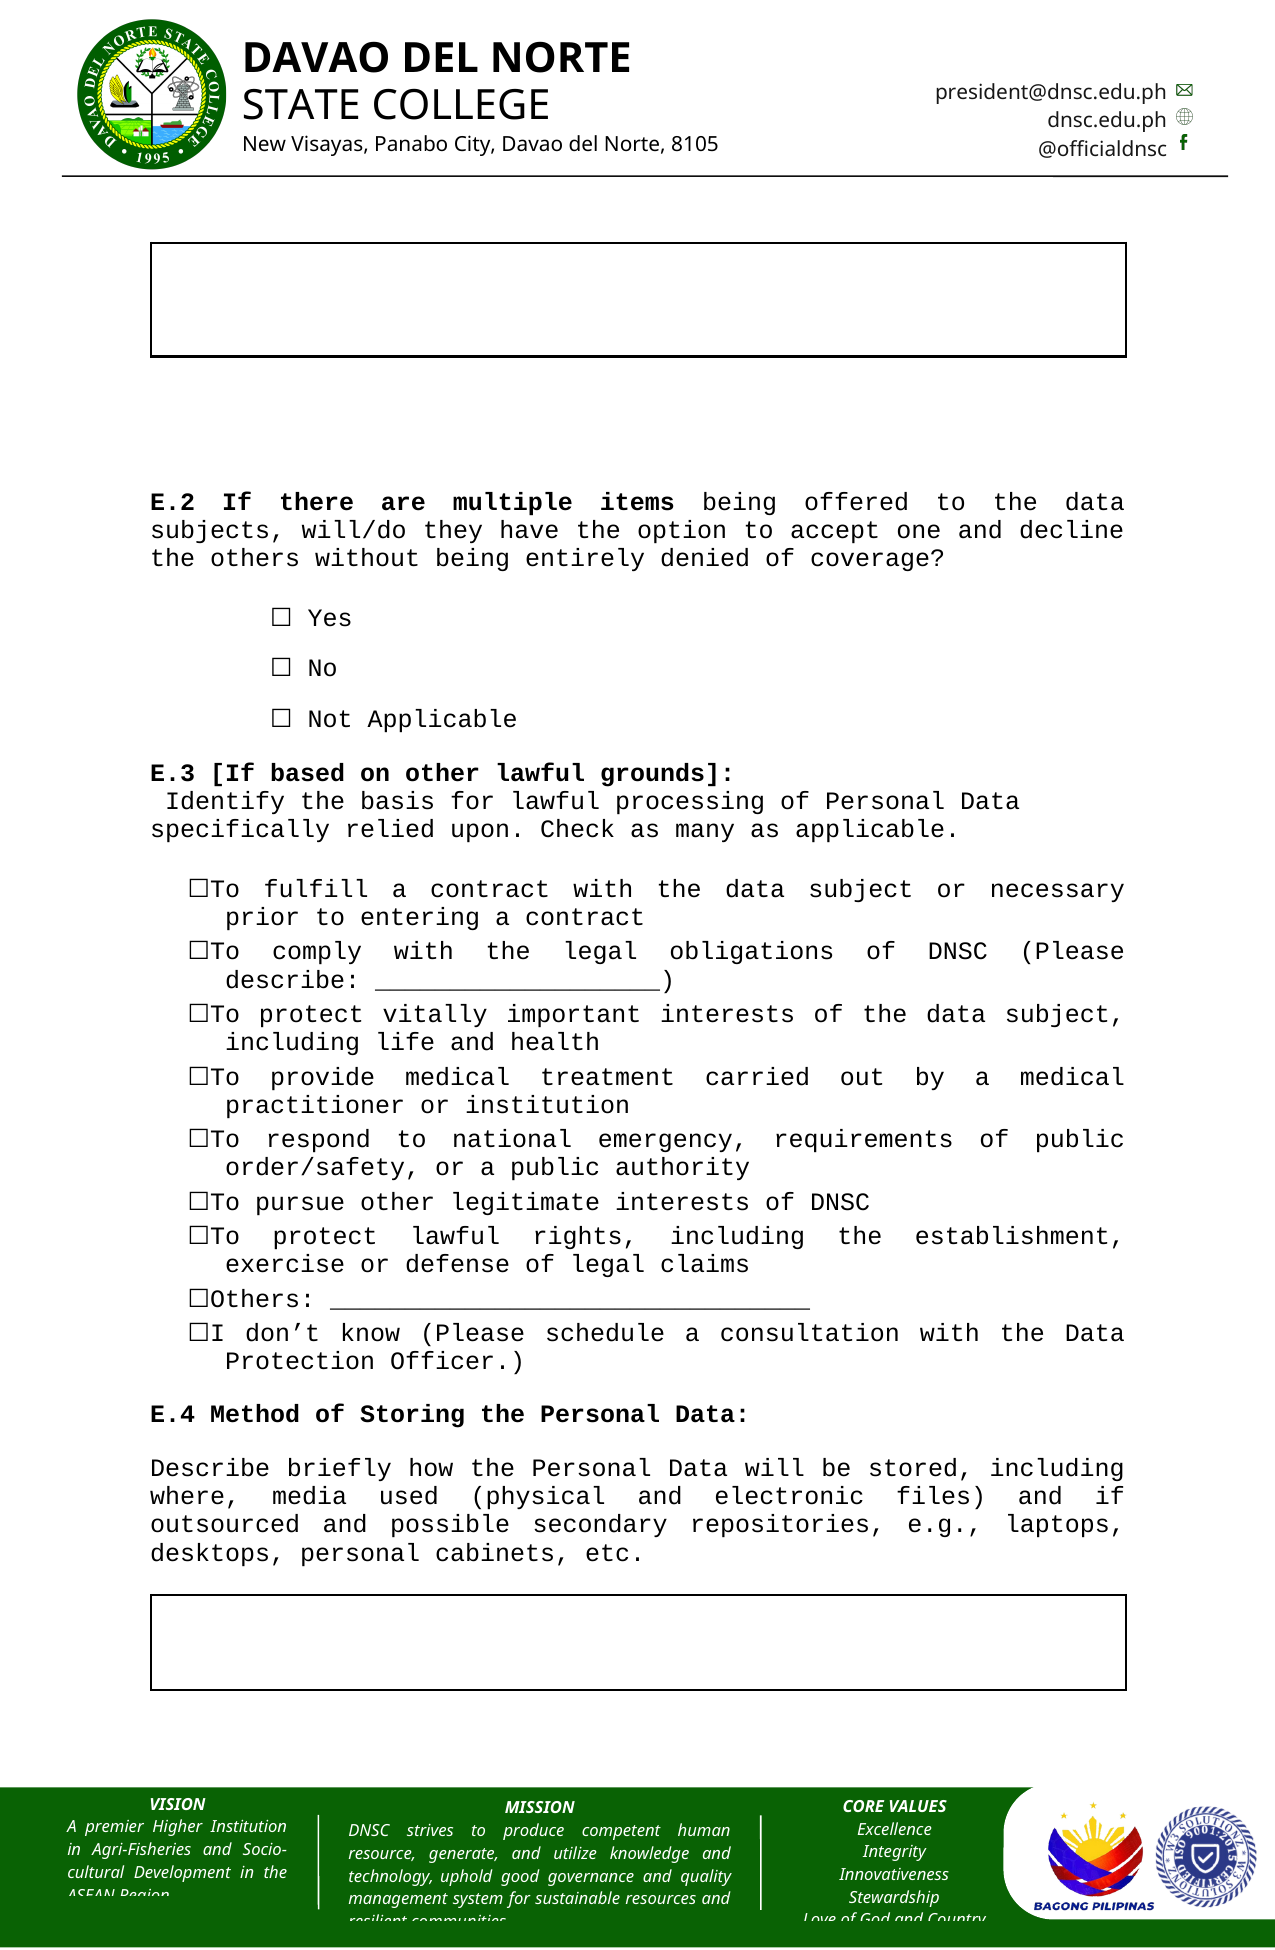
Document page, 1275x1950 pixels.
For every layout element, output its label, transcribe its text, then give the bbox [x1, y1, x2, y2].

text E.4 Method of Storing the Personal Data: [150, 1402, 1125, 1430]
table_header [152, 244, 1125, 355]
list ☐To protect lawful rights, including the establishment, exercise or defense of legal claims [187, 1218, 1125, 1280]
text E.3 [If based on other lawful grounds]: Identify the basis for lawful processing of Personal Data specifically relied upon. Check as many as applicable. [150, 760, 1125, 845]
list ☐To fulfill a contract with the data subject or necessary prior to entering a contract [187, 870, 1125, 933]
list ☐To provide medical treatment carried out by a medical practitioner or institution [187, 1058, 1125, 1121]
list ☐To pursue other legitimate interests of DNSC [187, 1183, 1125, 1218]
list ☐To comply with the legal obligations of DNSC (Please describe: ___________________) [187, 933, 1125, 996]
text ☐ Not Applicable [150, 701, 1125, 735]
table_header [152, 1596, 1125, 1689]
list ☐I don’t know (Please schedule a consultation with the Data Protection Officer.) [187, 1314, 1125, 1377]
list ☐Others: ________________________________ [187, 1280, 1125, 1314]
picture [1176, 84, 1193, 97]
text E.2 If there are multiple items being offered to the data subjects, will/do they have the option to accept one and decline the others without being entirely denied of coverage? [150, 489, 1125, 574]
text Describe briefly how the Personal Data will be stored, including where, media used (physical and electronic files) and if outsourced and possible secondary repositories, e.g., laptops, desktops, personal cabinets, etc. [150, 1455, 1125, 1569]
picture [1019, 1788, 1259, 1924]
picture [76, 18, 227, 170]
list ☐To respond to national emergency, requirements of public order/safety, or a public authority [187, 1121, 1125, 1183]
picture [1176, 108, 1193, 125]
text ☐ Yes [150, 599, 1125, 633]
text ☐ No [150, 650, 1125, 684]
list ☐To protect vitally important interests of the data subject, including life and health [187, 996, 1125, 1058]
picture [1180, 134, 1188, 150]
